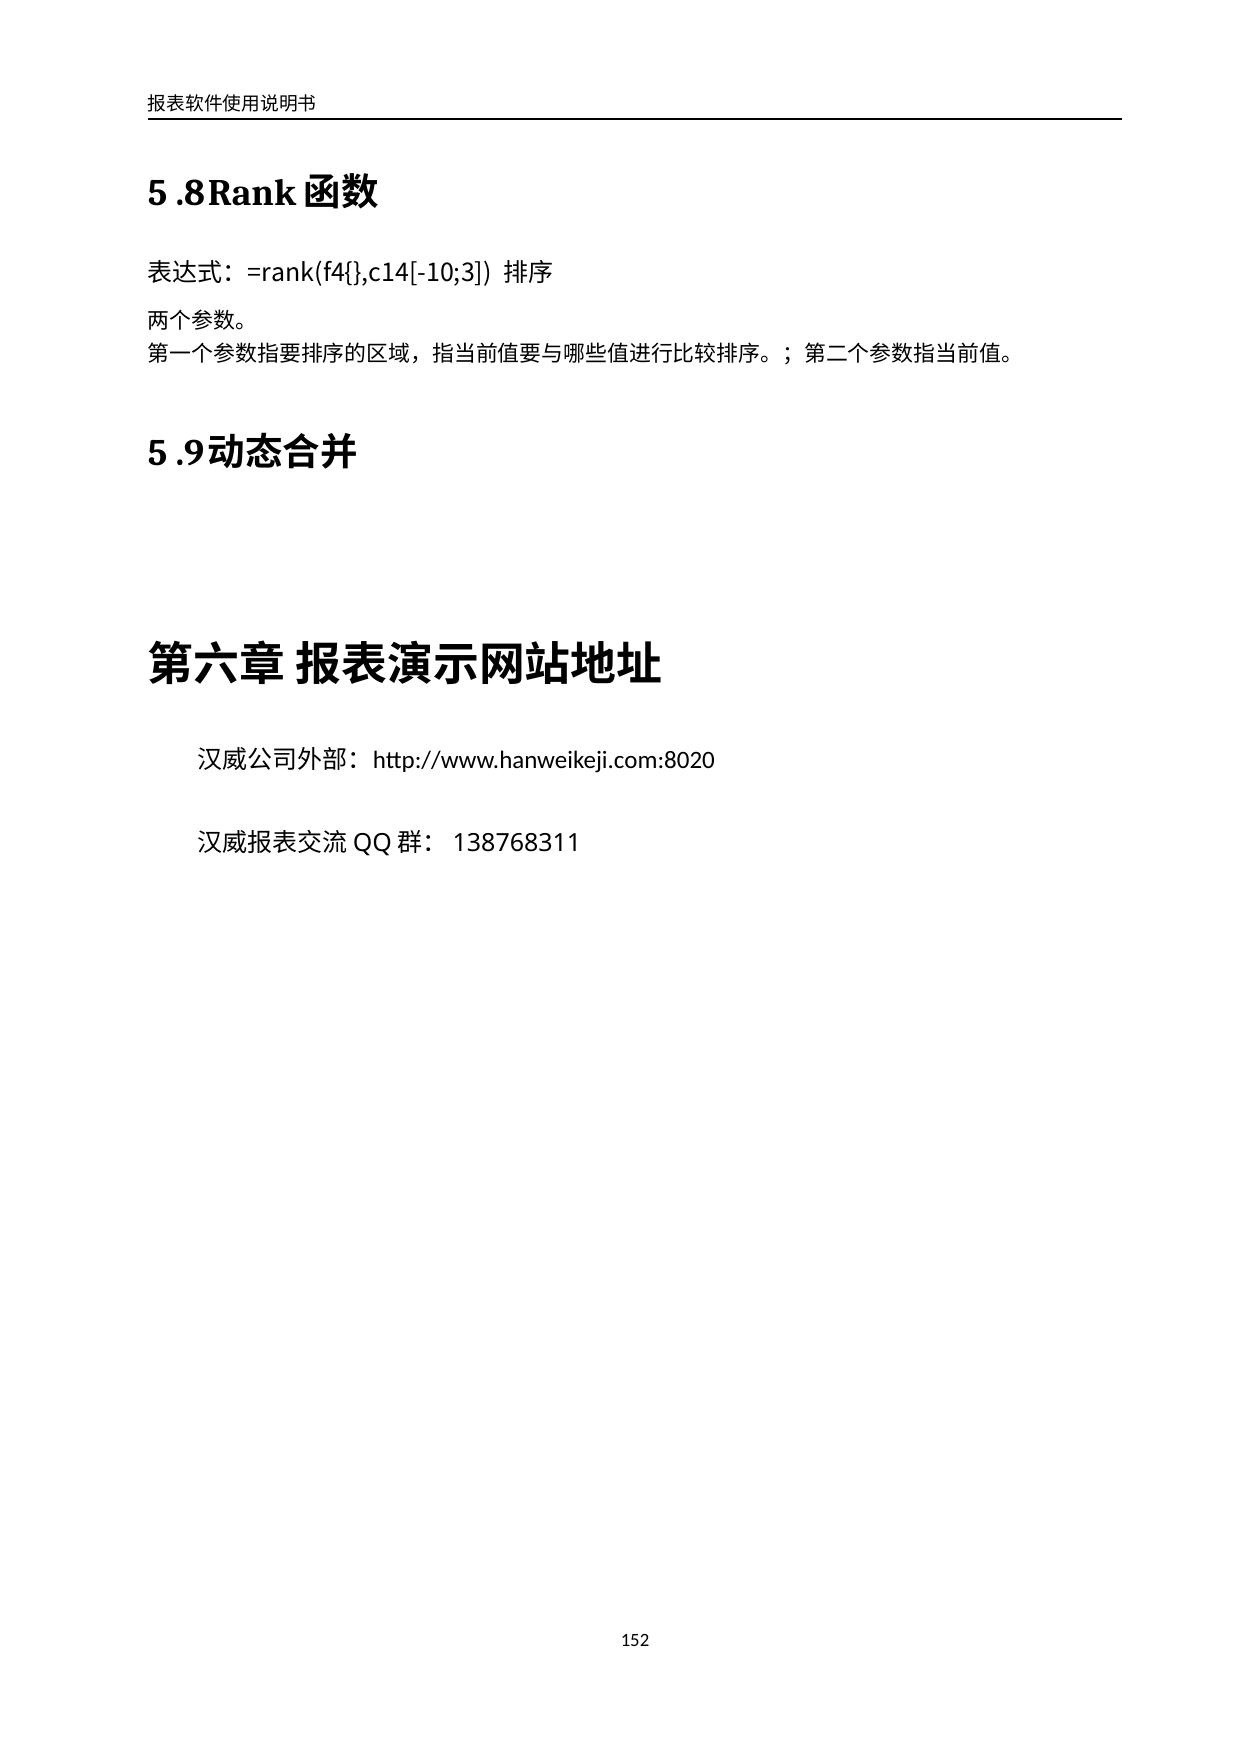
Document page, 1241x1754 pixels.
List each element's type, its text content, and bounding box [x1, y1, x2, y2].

text 两个参数。 [148, 303, 1122, 335]
subtitle 动态合并 [148, 416, 1122, 481]
text 表达式：=rank(f4{},c14[-10;3]) 排序 [148, 238, 1122, 303]
text 汉威报表交流QQ群： 138768311 [148, 808, 1122, 873]
text 第一个参数指要排序的区域，指当前值要与哪些值进行比较排序。；第二个参数指当前值。 [148, 335, 1122, 368]
subtitle Rank函数 [148, 156, 1122, 221]
subtitle 第六章 报表演示网站地址 [148, 611, 1122, 709]
text 汉威公司外部：http://www.hanweikeji.com:8020 [148, 725, 1122, 790]
